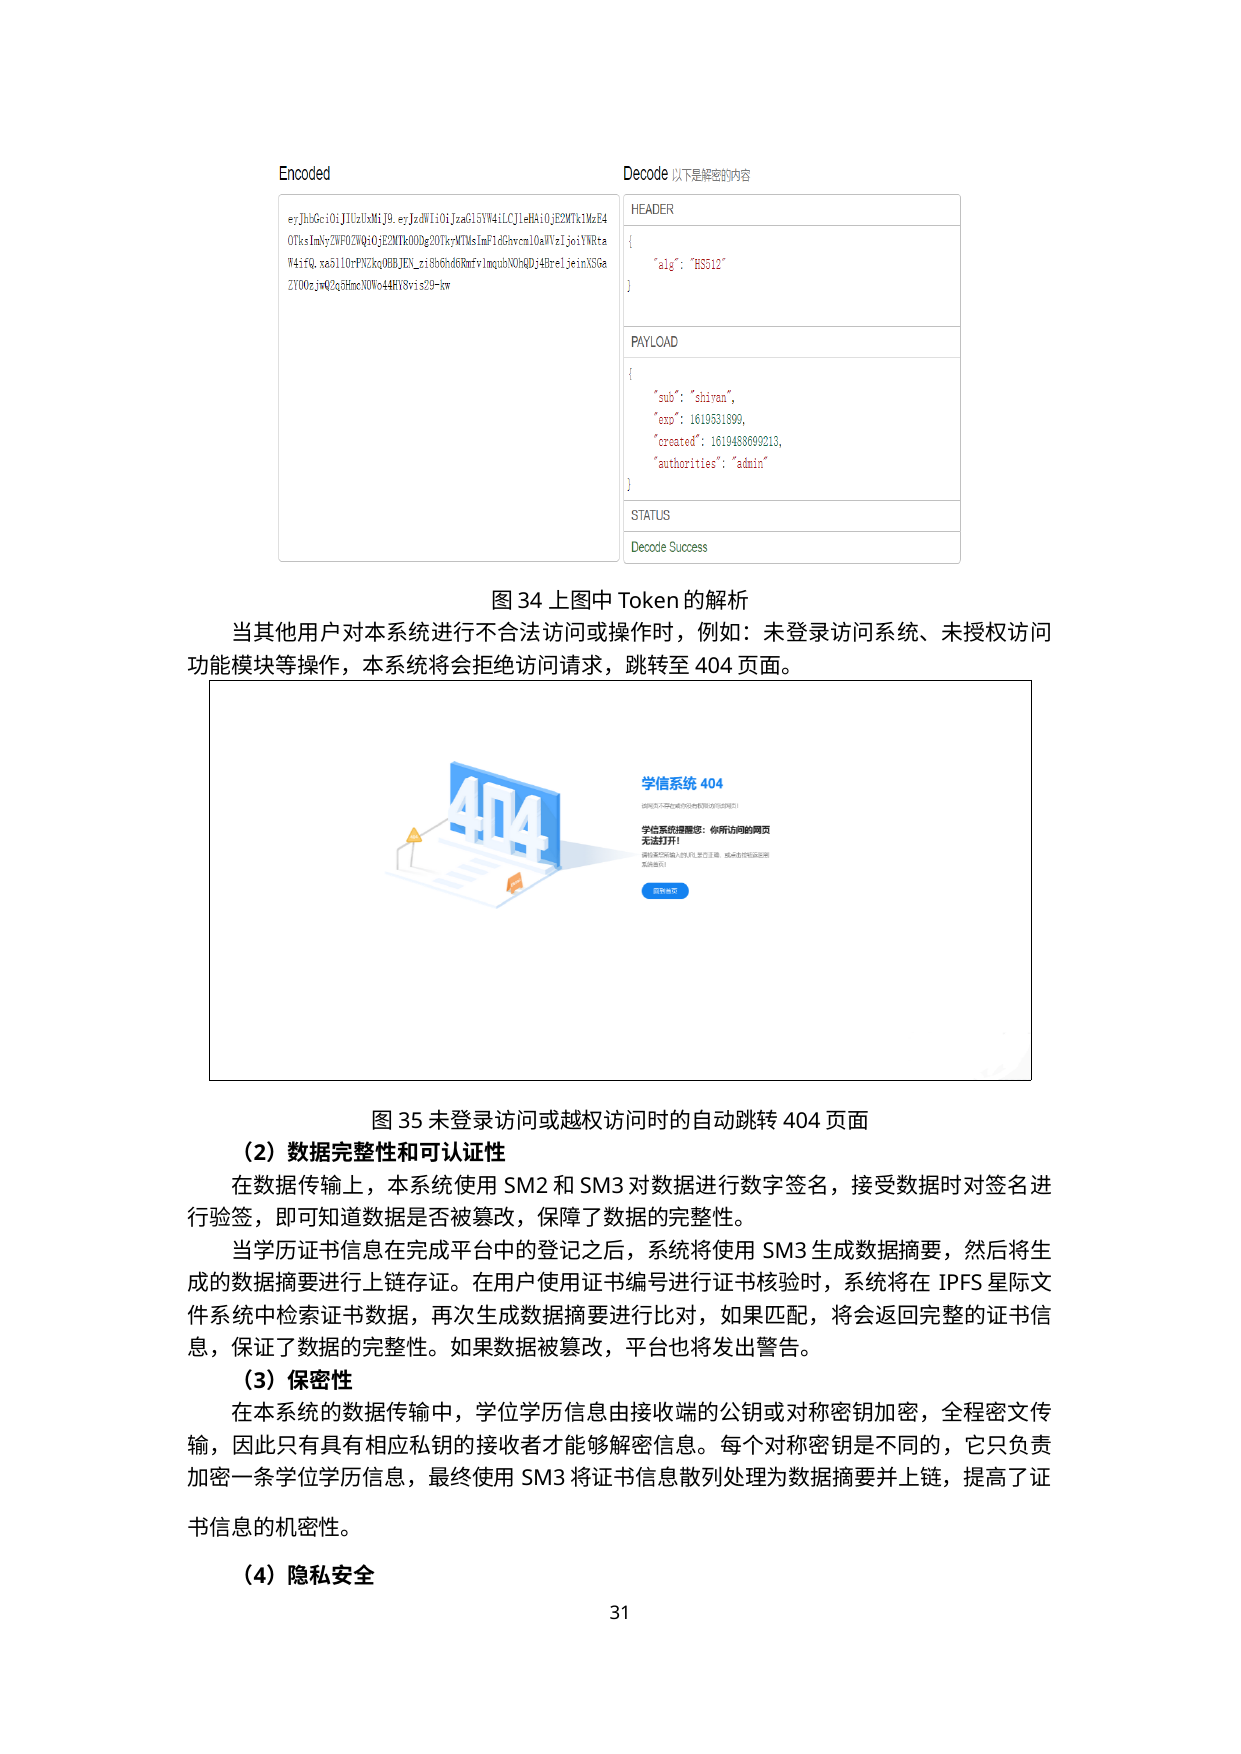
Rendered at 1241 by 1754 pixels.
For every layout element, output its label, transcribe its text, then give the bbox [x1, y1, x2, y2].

picture [276, 159, 964, 569]
text 在本系统的数据传输中，学位学历信息由接收端的公钥或对称密钥加密，全程密文传输，因此只有具有相应私钥的接收者才能够解密信息。每个对称密钥是不同的，它只负责加密一条学位学历信息，最终使用SM3将证书信息散列处理为数据摘要并上链，提高了证书信息的机密性。 [187, 1395, 1053, 1557]
text 在数据传输上，本系统使用SM2和SM3对数据进行数字签名，接受数据时对签名进行验签，即可知道数据是否被篡改，保障了数据的完整性。 [187, 1167, 1053, 1232]
text （2）数据完整性和可认证性 [187, 1135, 1053, 1167]
picture [210, 681, 1031, 1080]
text 图35 未登录访问或越权访问时的自动跳转404页面 [187, 1102, 1053, 1135]
text 当学历证书信息在完成平台中的登记之后，系统将使用SM3生成数据摘要，然后将生成的数据摘要进行上链存证。在用户使用证书编号进行证书核验时，系统将在IPFS星际文件系统中检索证书数据，再次生成数据摘要进行比对，如果匹配，将会返回完整的证书信息，保证了数据的完整性。如果数据被篡改，平台也将发出警告。 [187, 1232, 1053, 1362]
text 图34 上图中Token的解析 [187, 582, 1053, 615]
text （3）保密性 [187, 1362, 1053, 1395]
text （4）隐私安全 [187, 1557, 1053, 1590]
text 当其他用户对本系统进行不合法访问或操作时，例如：未登录访问系统、未授权访问功能模块等操作，本系统将会拒绝访问请求，跳转至404页面。 [187, 615, 1053, 680]
